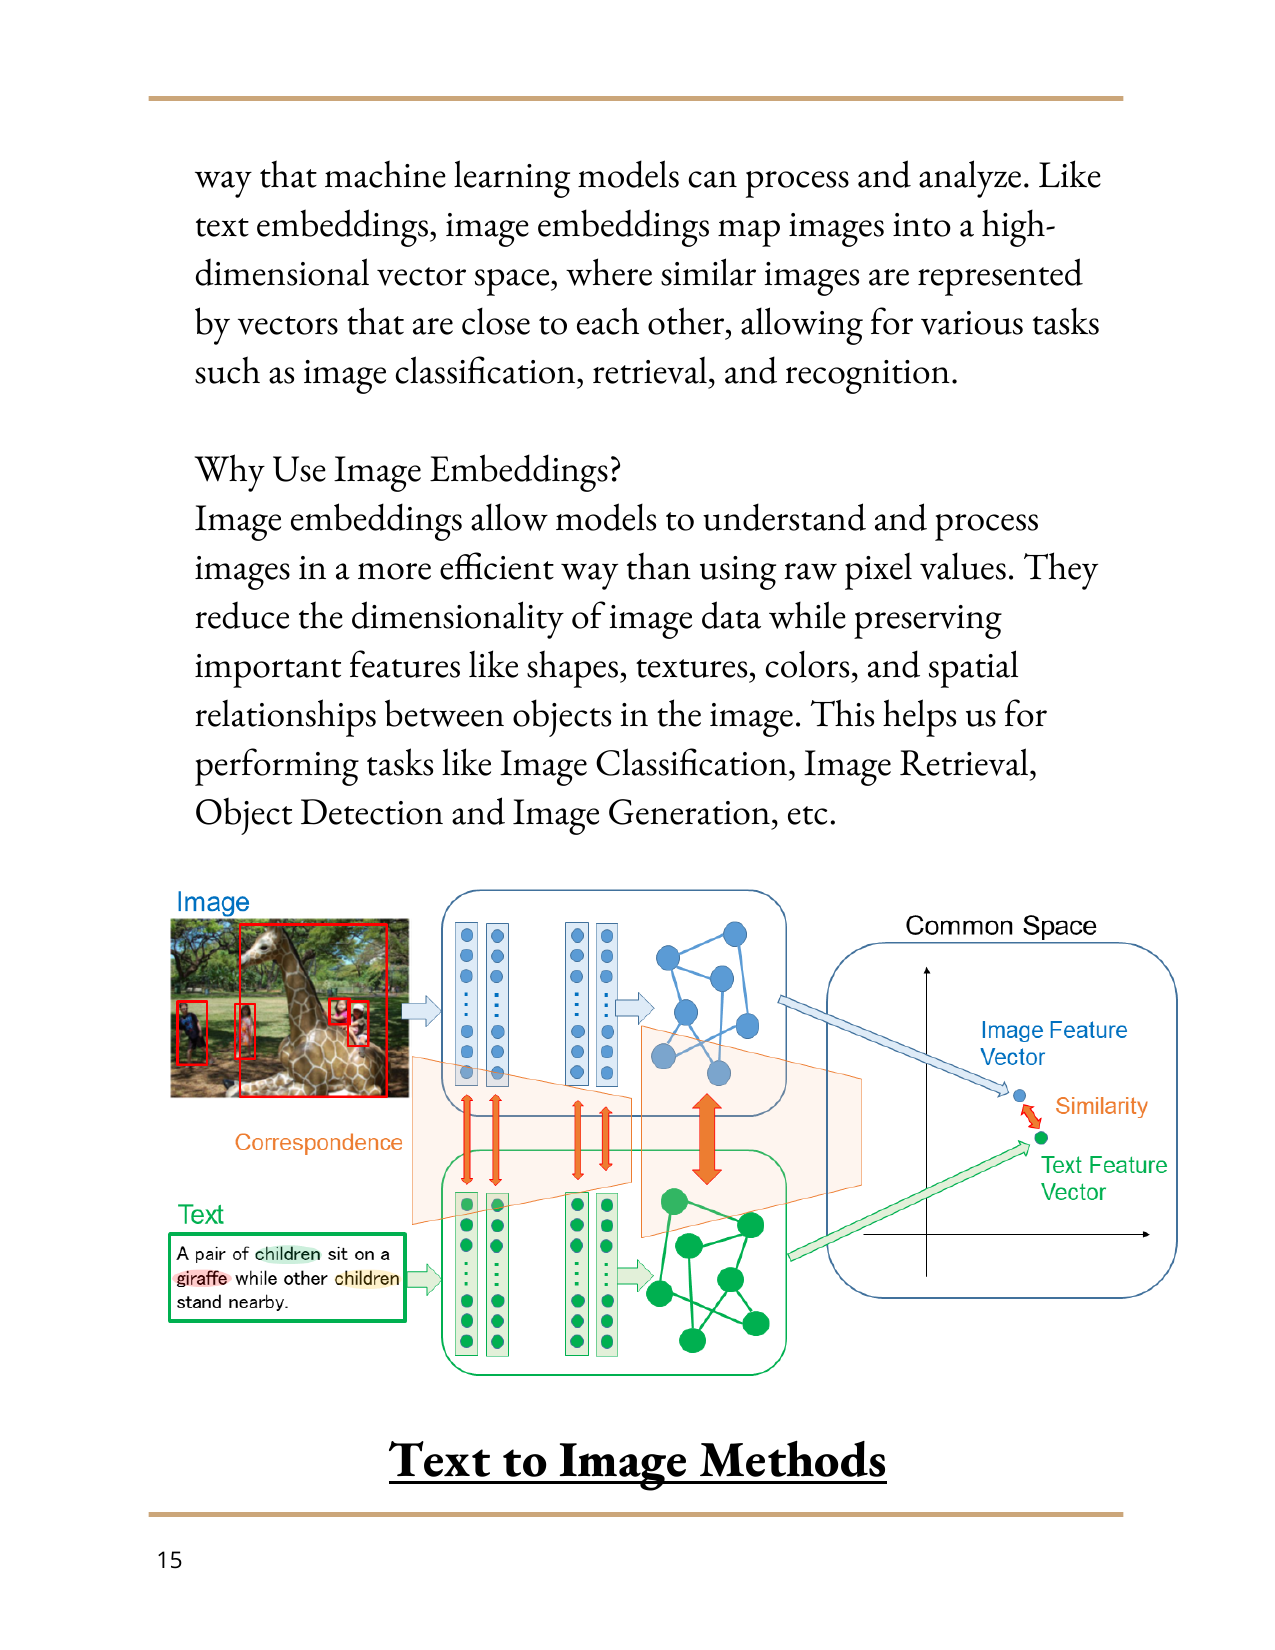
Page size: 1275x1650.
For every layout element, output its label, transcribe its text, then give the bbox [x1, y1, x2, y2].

text Why Use Image Embeddings? [194, 444, 1125, 493]
picture [164, 884, 1180, 1378]
picture [148, 1512, 1124, 1517]
text Image embeddings allow models to understand and process images in a more efficient way than using raw pixel values. They reduce the dimensionality of image data while preserving important features like shapes, textures, colors, and spatial relationships between objects in the image. This helps us for performing tasks like Image Classification, Image Retrieval, Object Detection and Image Generation, etc. [194, 493, 1125, 835]
text Text to Image Methods [150, 1426, 1125, 1492]
picture [148, 96, 1124, 101]
